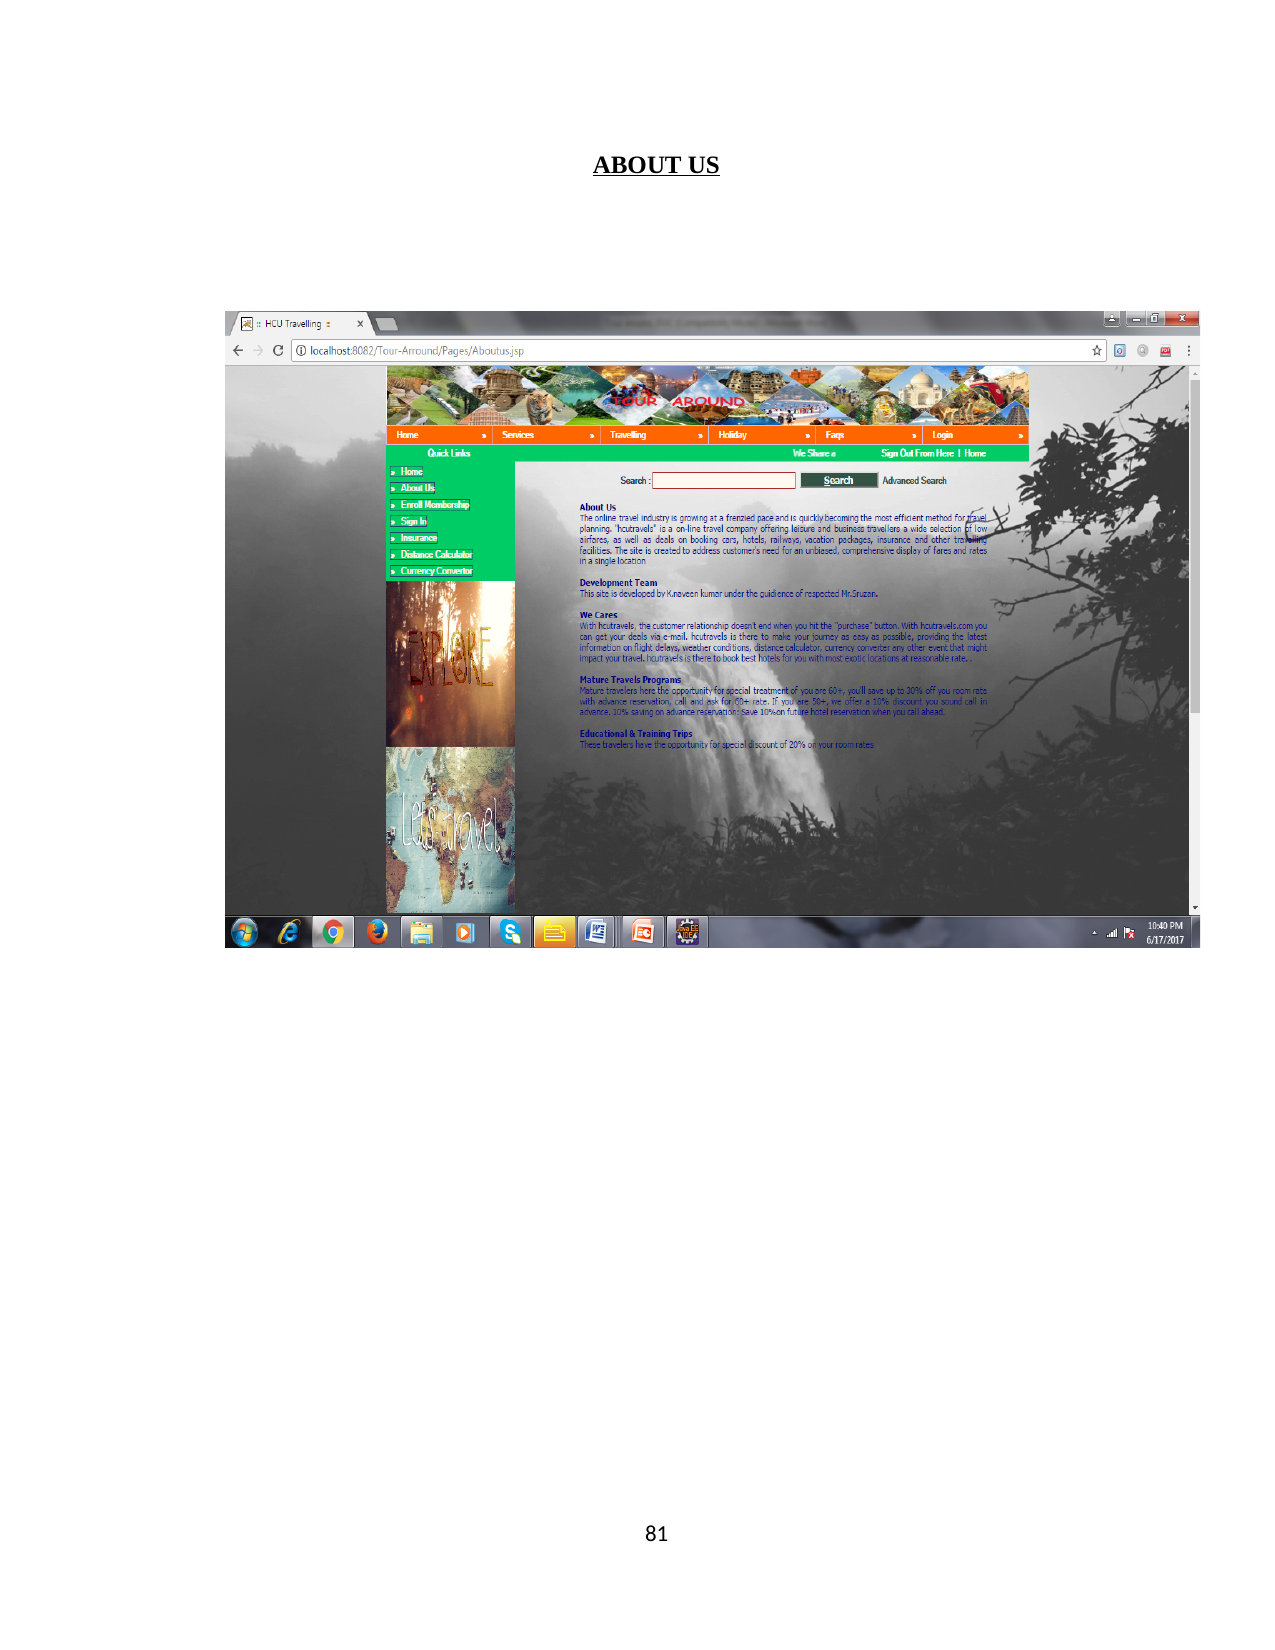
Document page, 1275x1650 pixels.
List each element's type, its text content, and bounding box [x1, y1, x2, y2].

text ABOUT US [225, 150, 1087, 179]
picture [225, 311, 1200, 948]
